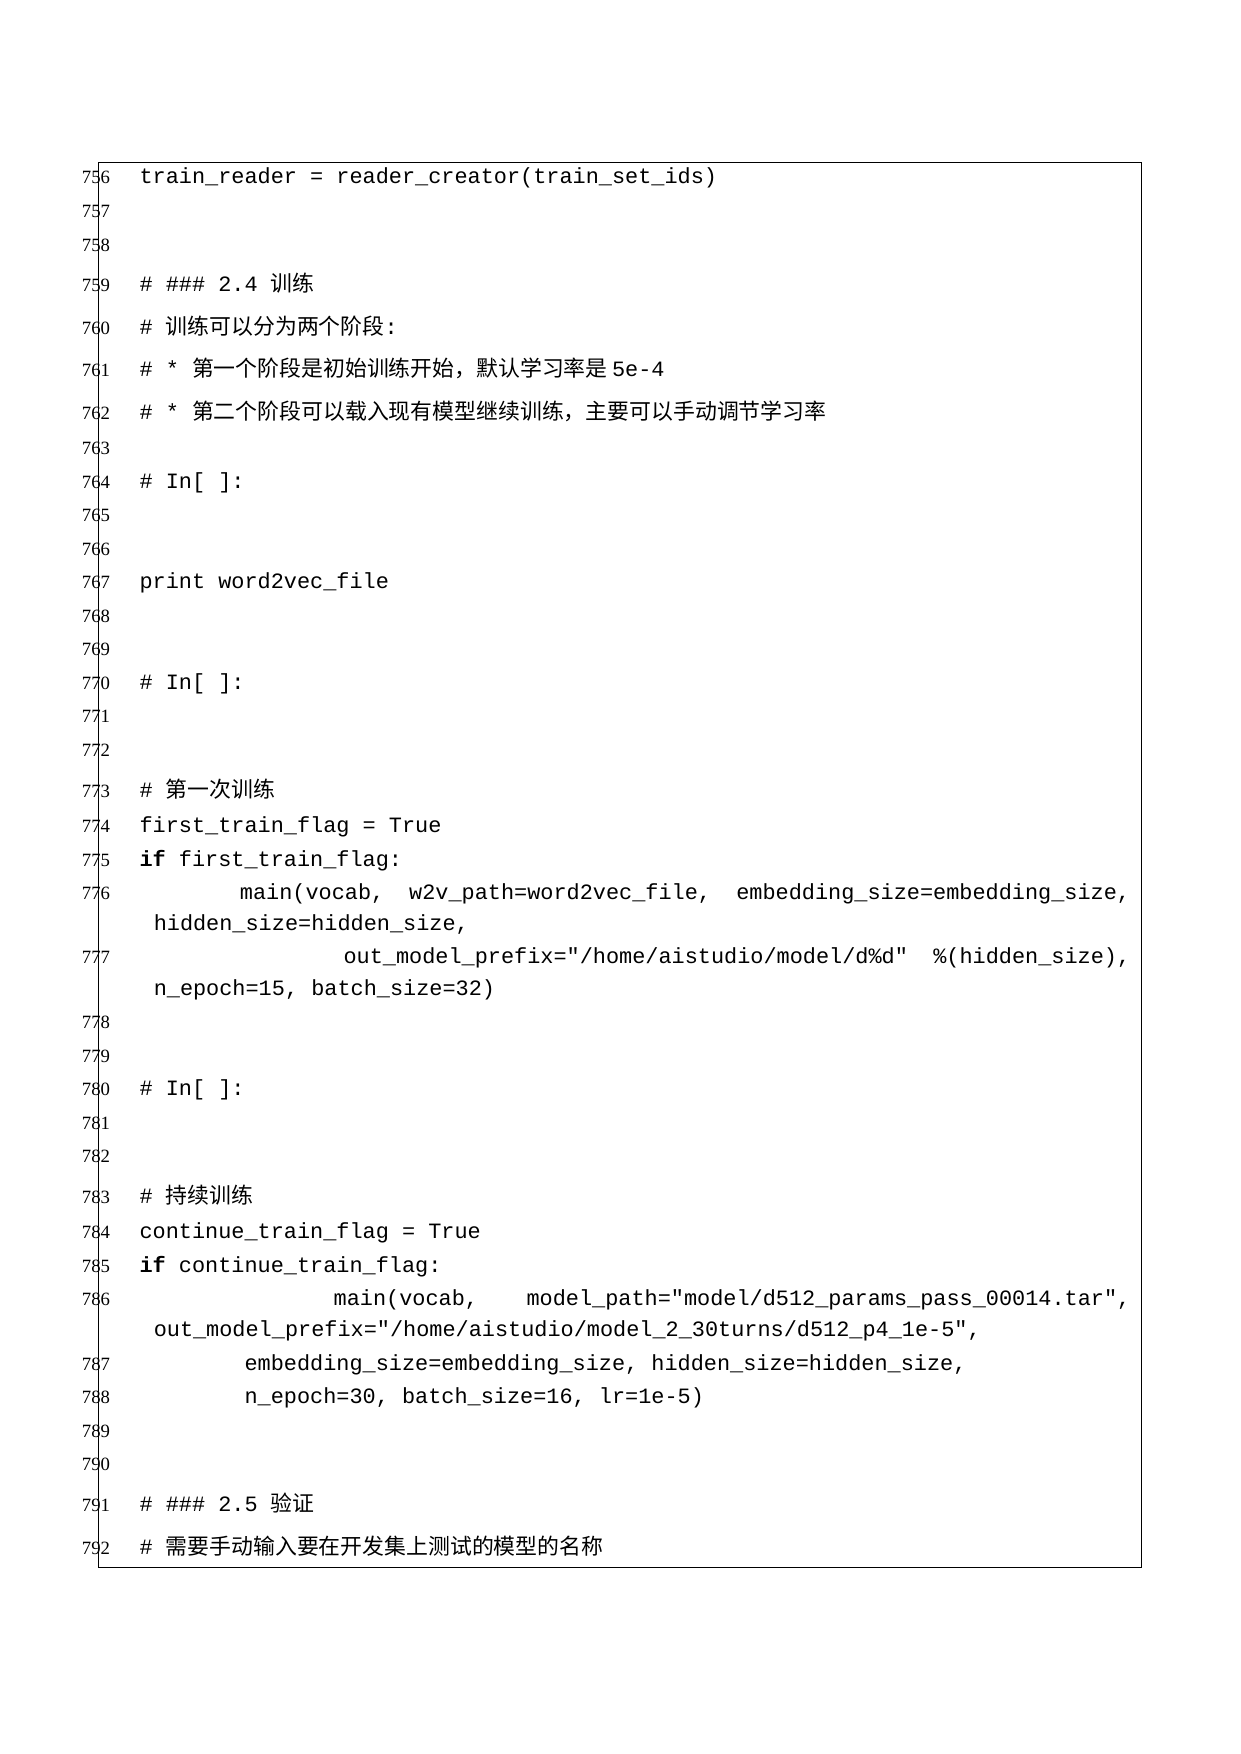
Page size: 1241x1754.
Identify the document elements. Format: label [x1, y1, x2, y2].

table_header [99, 163, 1141, 1567]
